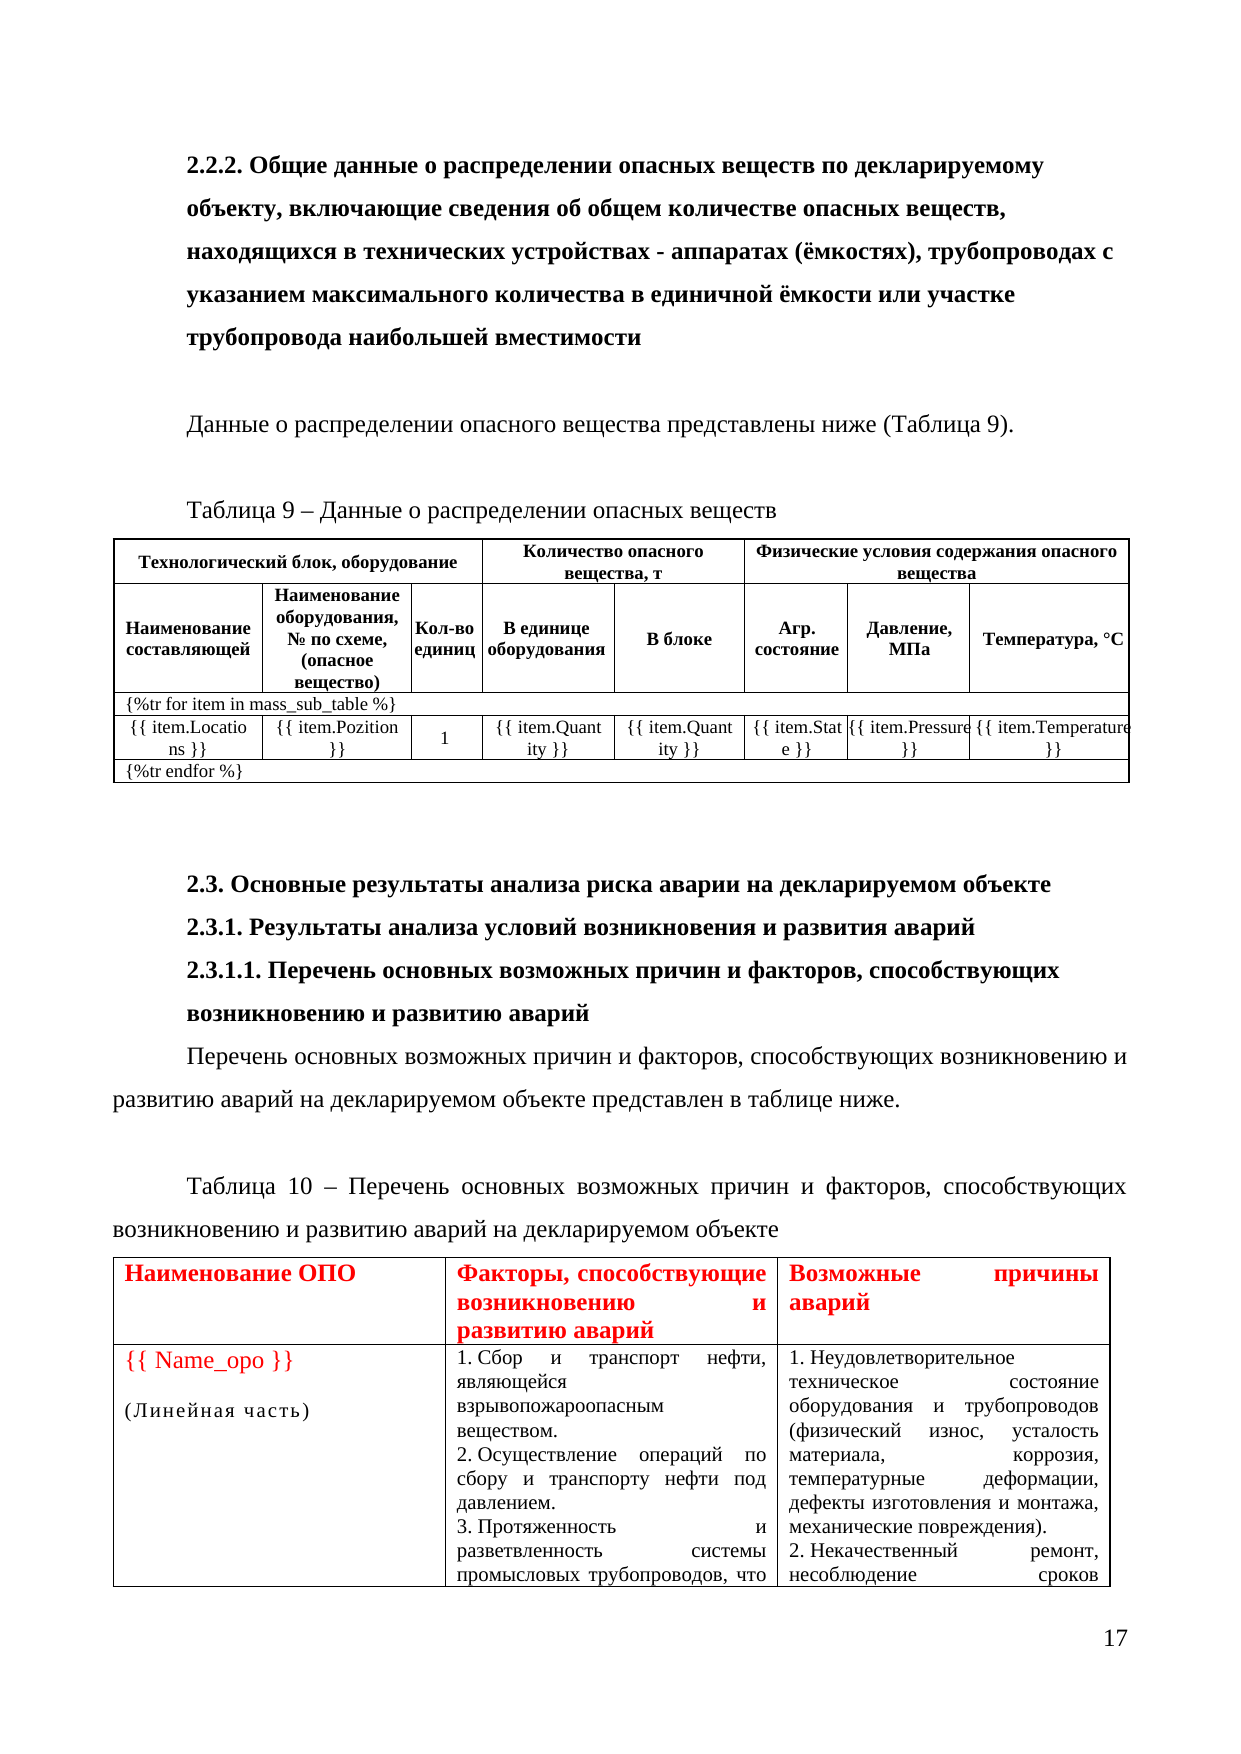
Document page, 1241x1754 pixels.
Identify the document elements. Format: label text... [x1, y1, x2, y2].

table_cell Температура, °С [970, 584, 1128, 692]
text Данные о распределении опасного вещества представлены ниже (Таблица 9). [112, 409, 1128, 437]
text 2.3.1.1. Перечень основных возможных причин и факторов, способствующих возникновению и развитию аварий [186, 955, 1128, 1027]
table_cell Агр. состояние [745, 584, 847, 692]
table_cell Кол-во единиц [412, 584, 482, 692]
table_cell {{ item.Pozition }} [263, 716, 411, 759]
table_cell {{ item.Quantity }} [615, 716, 744, 759]
table_header Возможные причины аварий [778, 1258, 1109, 1344]
table_header Технологический блок, оборудование [115, 540, 482, 583]
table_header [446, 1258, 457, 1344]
table_cell {{ item.State }} [745, 716, 847, 759]
text 2.3.1. Результаты анализа условий возникновения и развития аварий [186, 912, 1128, 941]
table_cell Наименование оборудования, № по схеме, (опасное вещество) [263, 584, 411, 692]
table_cell {{ item.Temperature }} [970, 716, 1128, 759]
table_cell {{ item.Pressure }} [848, 716, 969, 759]
table_header Наименование ОПО [114, 1258, 445, 1344]
text 2.2.2. Общие данные о распределении опасных веществ по декларируемому объекту, включающие сведения об общем количестве опасных веществ, находящихся в технических устройствах - аппаратах (ёмкостях), трубопроводах с указанием максимального количества в единичной ёмкости или участке трубопровода наибольшей вместимости [186, 150, 1128, 351]
table_cell Давление, МПа [848, 584, 969, 692]
text 2.3. Основные результаты анализа риска аварии на декларируемом объекте [186, 869, 1128, 898]
table_header Физические условия содержания опасного вещества [745, 540, 1128, 583]
text Перечень основных возможных причин и факторов, способствующих возникновению и развитию аварий на декларируемом объекте представлен в таблице ниже. [112, 1041, 1128, 1113]
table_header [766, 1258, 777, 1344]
table_cell В единице оборудования [483, 584, 614, 692]
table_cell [778, 1345, 1109, 1586]
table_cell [446, 1345, 777, 1586]
table_cell В блоке [615, 584, 744, 692]
text Таблица 9 – Данные о распределении опасных веществ [112, 495, 1128, 524]
table_cell {{ Name_opo }} (Линейная часть) [114, 1345, 445, 1586]
table_cell {{ item.Locations }} [115, 716, 262, 759]
table_cell {{ item.Quantity }} [483, 716, 614, 759]
table_cell {%tr for item in mass_sub_table %} [115, 693, 1128, 715]
table_cell 1 [412, 716, 482, 759]
text Таблица 10 – Перечень основных возможных причин и факторов, способствующих возникновению и развитию аварий на декларируемом объекте [112, 1171, 1128, 1243]
table_header Количество опасного вещества, т [483, 540, 744, 583]
table_cell Наименование составляющей [115, 584, 262, 692]
table_cell {%tr endfor %} [115, 760, 1128, 782]
